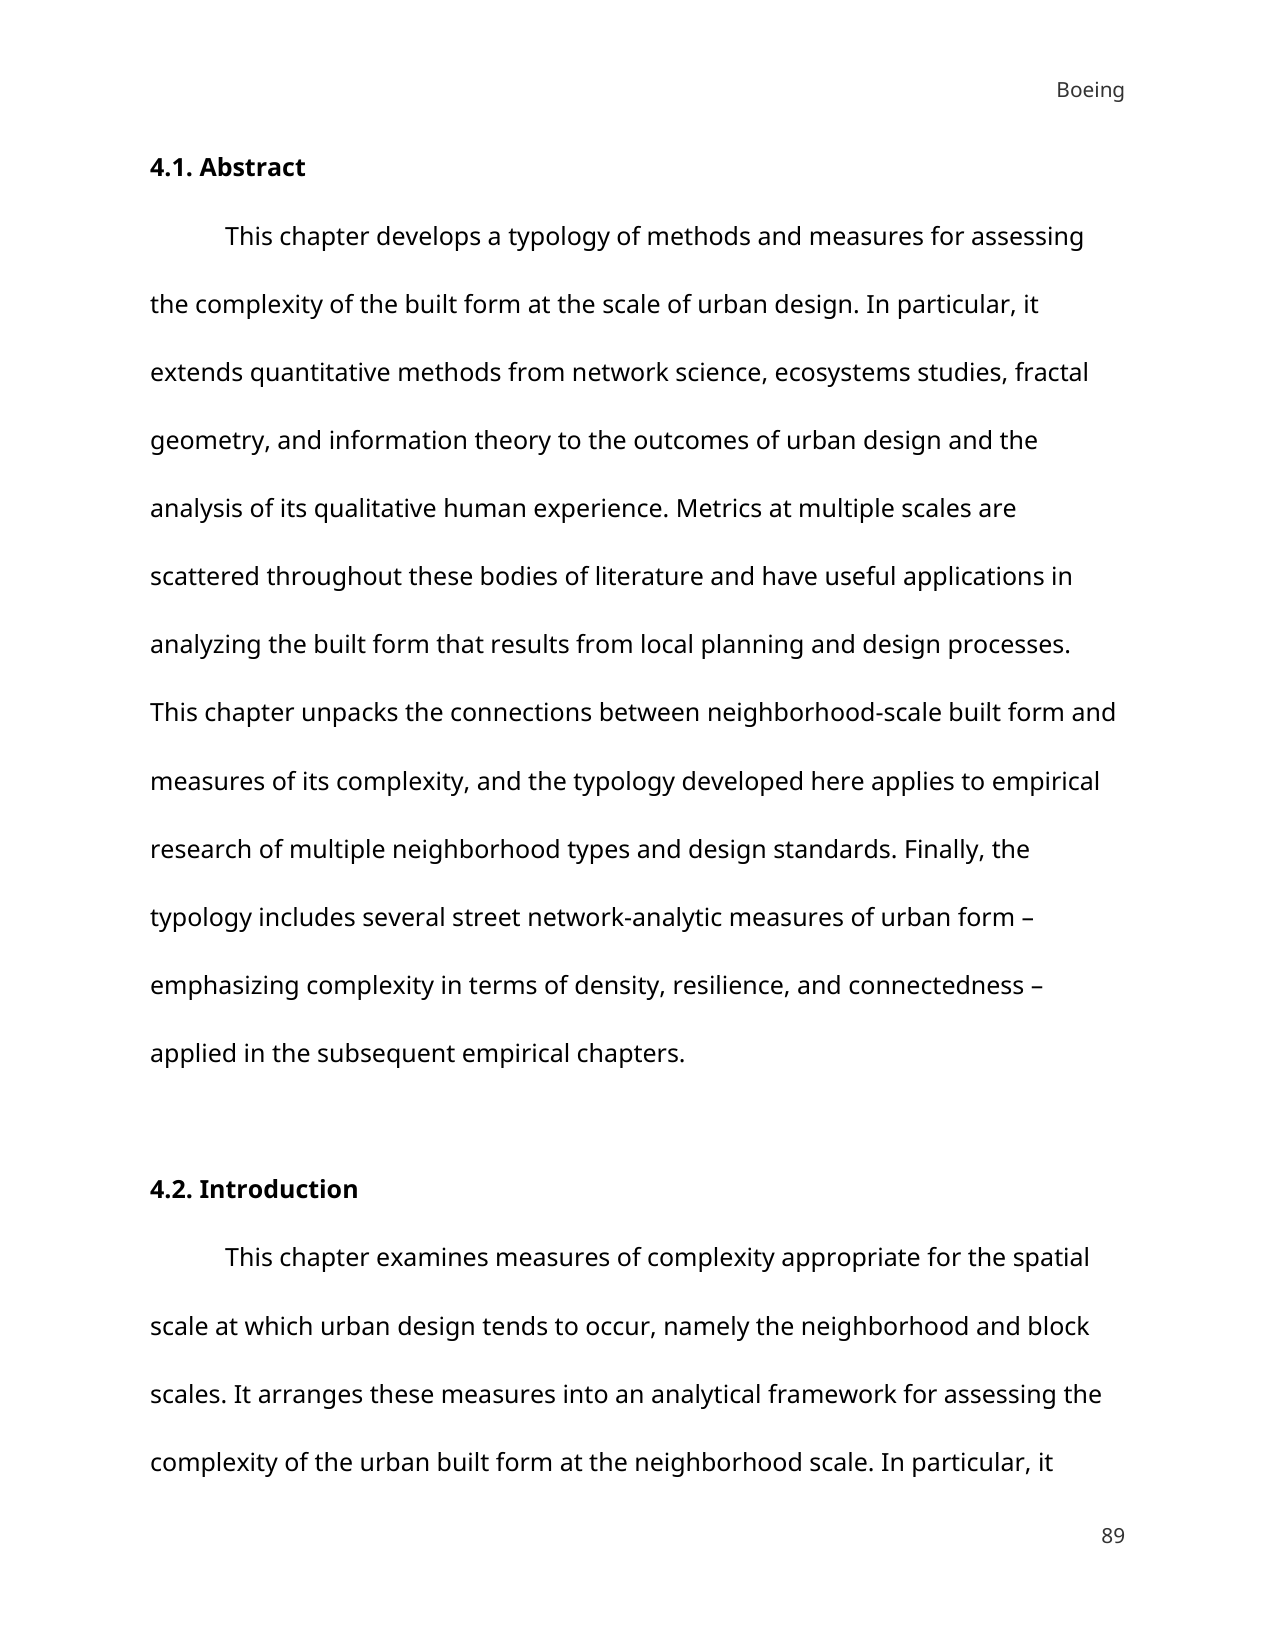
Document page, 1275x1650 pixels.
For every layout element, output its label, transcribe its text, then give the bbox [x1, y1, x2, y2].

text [150, 1240, 1125, 1478]
text This chapter develops a typology of methods and measures for assessing the complexity of the built form at the scale of urban design. In particular, it extends quantitative methods from network science, ecosystems studies, fractal geometry, and information theory to the outcomes of urban design and the analysis of its qualitative human experience. Metrics at multiple scales are scattered throughout these bodies of literature and have useful applications in analyzing the built form that results from local planning and design processes. This chapter unpacks the connections between neighborhood-scale built form and measures of its complexity, and the typology developed here applies to empirical research of multiple neighborhood types and design standards. Finally, the typology includes several street network-analytic measures of urban form – emphasizing complexity in terms of density, resilience, and connectedness – applied in the subsequent empirical chapters. [150, 218, 1125, 1070]
subtitle Abstract [150, 150, 1125, 184]
subtitle Introduction [150, 1172, 1125, 1206]
